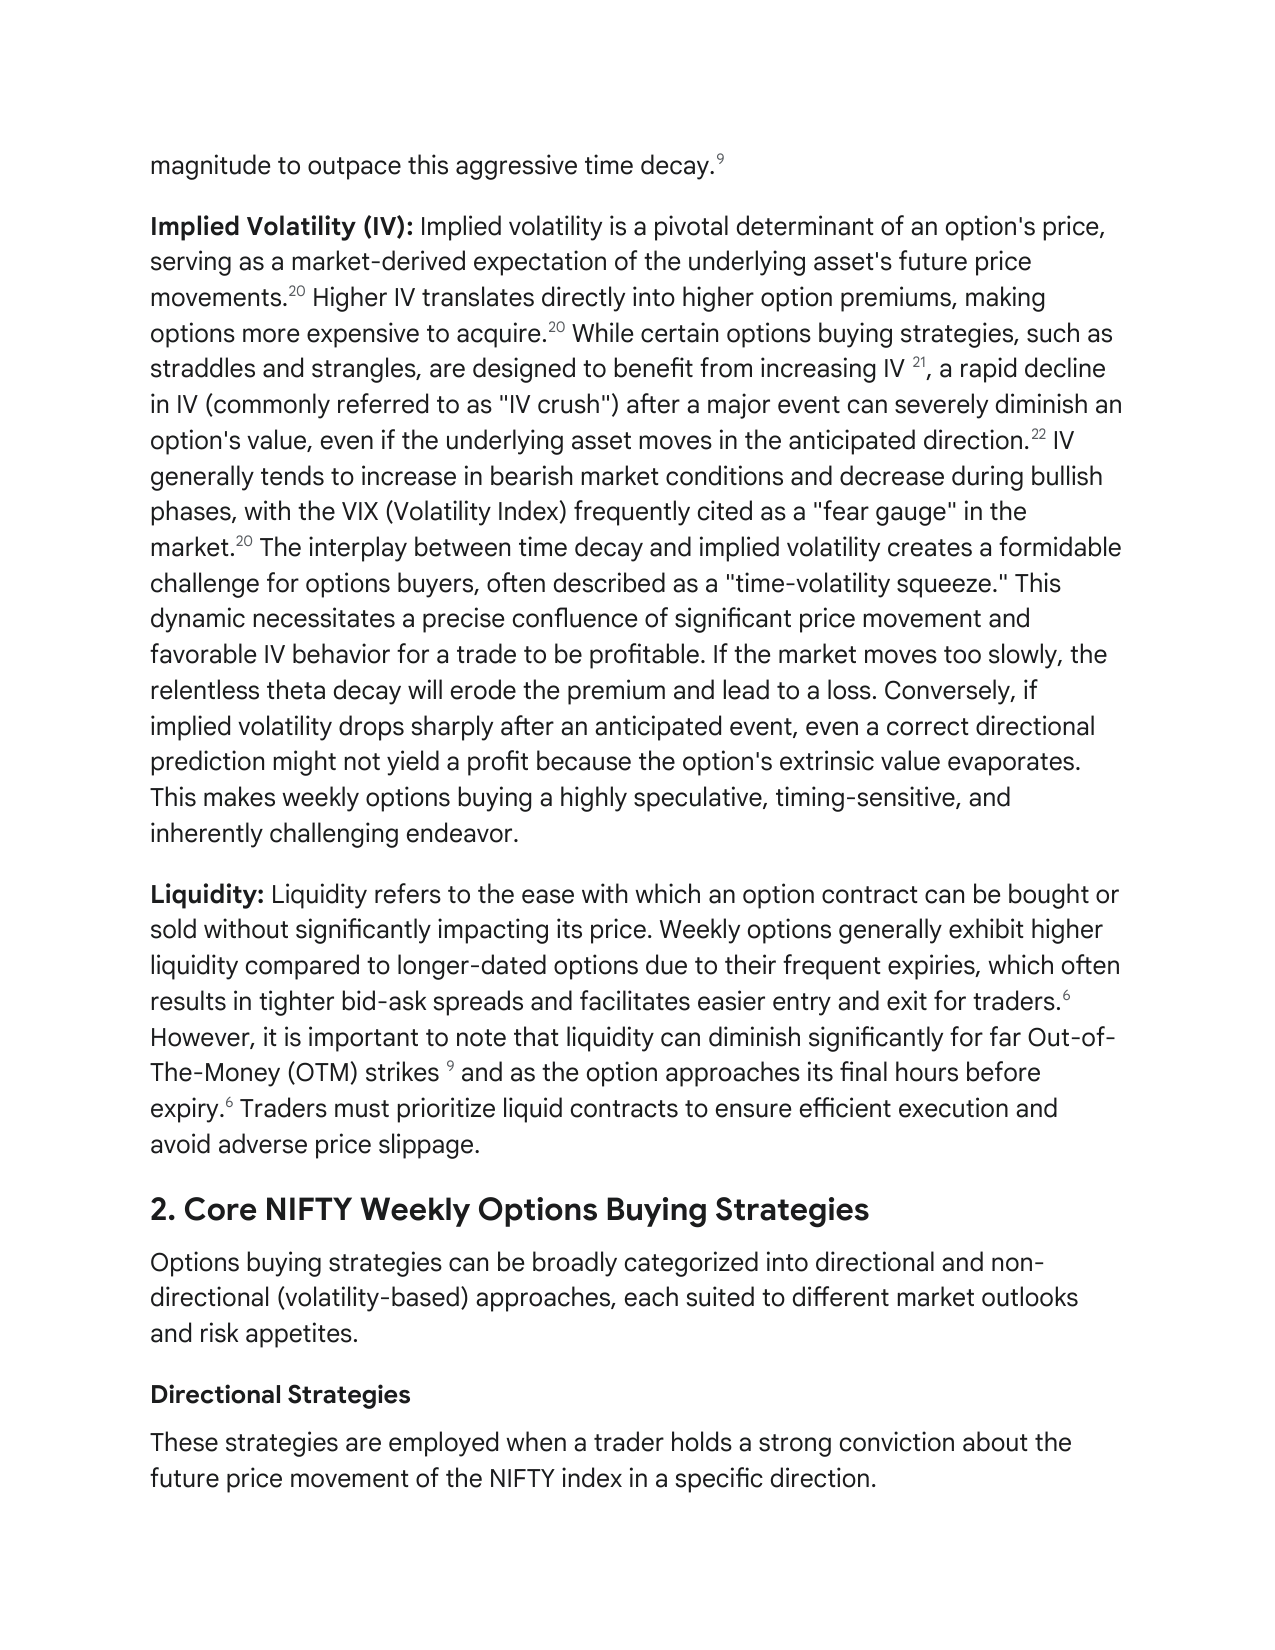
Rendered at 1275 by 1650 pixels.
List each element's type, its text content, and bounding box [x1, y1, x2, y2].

text These strategies are employed when a trader holds a strong conviction about the future price movement of the NIFTY index in a specific direction. [150, 1427, 1125, 1494]
text Implied Volatility (IV): Implied volatility is a pivotal determinant of an option's price, serving as a market-derived expectation of the underlying asset's future price movements.20 Higher IV translates directly into higher option premiums, making options more expensive to acquire.20 While certain options buying strategies, such as straddles and strangles, are designed to benefit from increasing IV 21, a rapid decline in IV (commonly referred to as "IV crush") after a major event can severely diminish an option's value, even if the underlying asset moves in the anticipated direction.22 IV generally tends to increase in bearish market conditions and decrease during bullish phases, with the VIX (Volatility Index) frequently cited as a "fear gauge" in the market.20 The interplay between time decay and implied volatility creates a formidable challenge for options buyers, often described as a "time-volatility squeeze." This dynamic necessitates a precise confluence of significant price movement and favorable IV behavior for a trade to be profitable. If the market moves too slowly, the relentless theta decay will erode the premium and lead to a loss. Conversely, if implied volatility drops sharply after an anticipated event, even a correct directional prediction might not yield a profit because the option's extrinsic value evaporates. This makes weekly options buying a highly speculative, timing-sensitive, and inherently challenging endeavor. [150, 211, 1125, 849]
text Liquidity: Liquidity refers to the ease with which an option contract can be bought or sold without significantly impacting its price. Weekly options generally exhibit higher liquidity compared to longer-dated options due to their frequent expiries, which often results in tighter bid-ask spreads and facilitates easier entry and exit for traders.6 However, it is important to note that liquidity can diminish significantly for far Out-of-The-Money (OTM) strikes 9 and as the option approaches its final hours before expiry.6 Traders must prioritize liquid contracts to ensure efficient execution and avoid adverse price slippage. [150, 879, 1125, 1160]
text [150, 150, 1125, 181]
subtitle 2. Core NIFTY Weekly Options Buying Strategies [150, 1190, 1125, 1229]
text Options buying strategies can be broadly categorized into directional and non-directional (volatility-based) approaches, each suited to different market outlooks and risk appetites. [150, 1247, 1125, 1349]
subtitle Directional Strategies [150, 1379, 1125, 1410]
